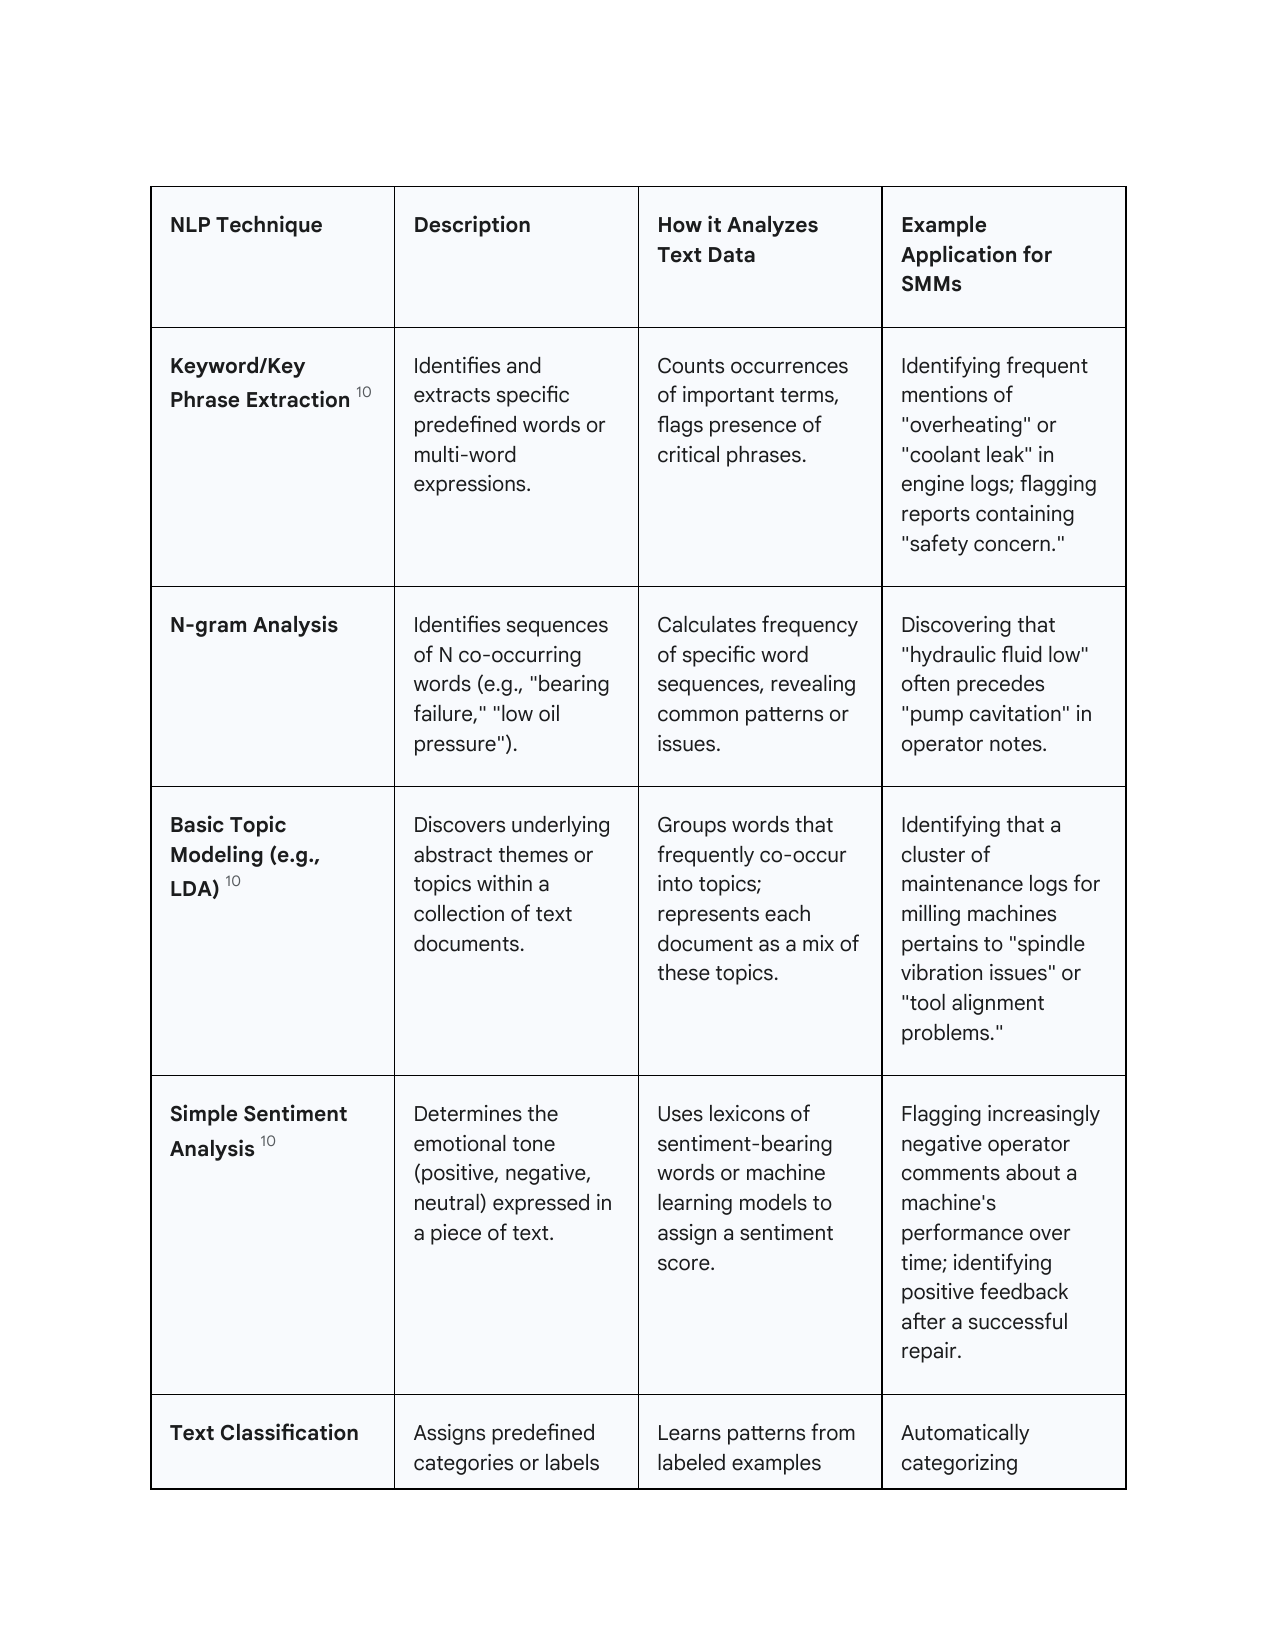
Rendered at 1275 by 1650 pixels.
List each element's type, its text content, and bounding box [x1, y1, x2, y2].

table_cell Groups words that frequently co-occur into topics; represents each document as a mix of these topics. [639, 787, 881, 1075]
table_cell Determines the emotional tone (positive, negative, neutral) expressed in a piece of text. [395, 1076, 638, 1393]
table_cell N-gram Analysis [152, 587, 394, 786]
table_cell Simple Sentiment Analysis 10 [152, 1076, 394, 1393]
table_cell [395, 1395, 638, 1488]
table_header Description [395, 187, 638, 326]
table_cell Uses lexicons of sentiment-bearing words or machine learning models to assign a sentiment score. [639, 1076, 881, 1393]
table_cell Calculates frequency of specific word sequences, revealing common patterns or issues. [639, 587, 881, 786]
table_header Example Application for SMMs [883, 187, 1125, 326]
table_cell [152, 1395, 394, 1488]
table_cell Keyword/Key Phrase Extraction 10 [152, 328, 394, 586]
table_cell Counts occurrences of important terms, flags presence of critical phrases. [639, 328, 881, 586]
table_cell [883, 1395, 1125, 1488]
table_cell Identifying that a cluster of maintenance logs for milling machines pertains to "spindle vibration issues" or "tool alignment problems." [883, 787, 1125, 1075]
table_header NLP Technique [152, 187, 394, 326]
table_cell Identifying frequent mentions of "overheating" or "coolant leak" in engine logs; flagging reports containing "safety concern." [883, 328, 1125, 586]
table_cell Identifies sequences of N co-occurring words (e.g., "bearing failure," "low oil pressure"). [395, 587, 638, 786]
table_cell Identifies and extracts specific predefined words or multi-word expressions. [395, 328, 638, 586]
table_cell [639, 1395, 881, 1488]
table_cell Flagging increasingly negative operator comments about a machine's performance over time; identifying positive feedback after a successful repair. [883, 1076, 1125, 1393]
table_cell Discovers underlying abstract themes or topics within a collection of text documents. [395, 787, 638, 1075]
table_cell Discovering that "hydraulic fluid low" often precedes "pump cavitation" in operator notes. [883, 587, 1125, 786]
table_header How it Analyzes Text Data [639, 187, 881, 326]
table_cell Basic Topic Modeling (e.g., LDA) 10 [152, 787, 394, 1075]
